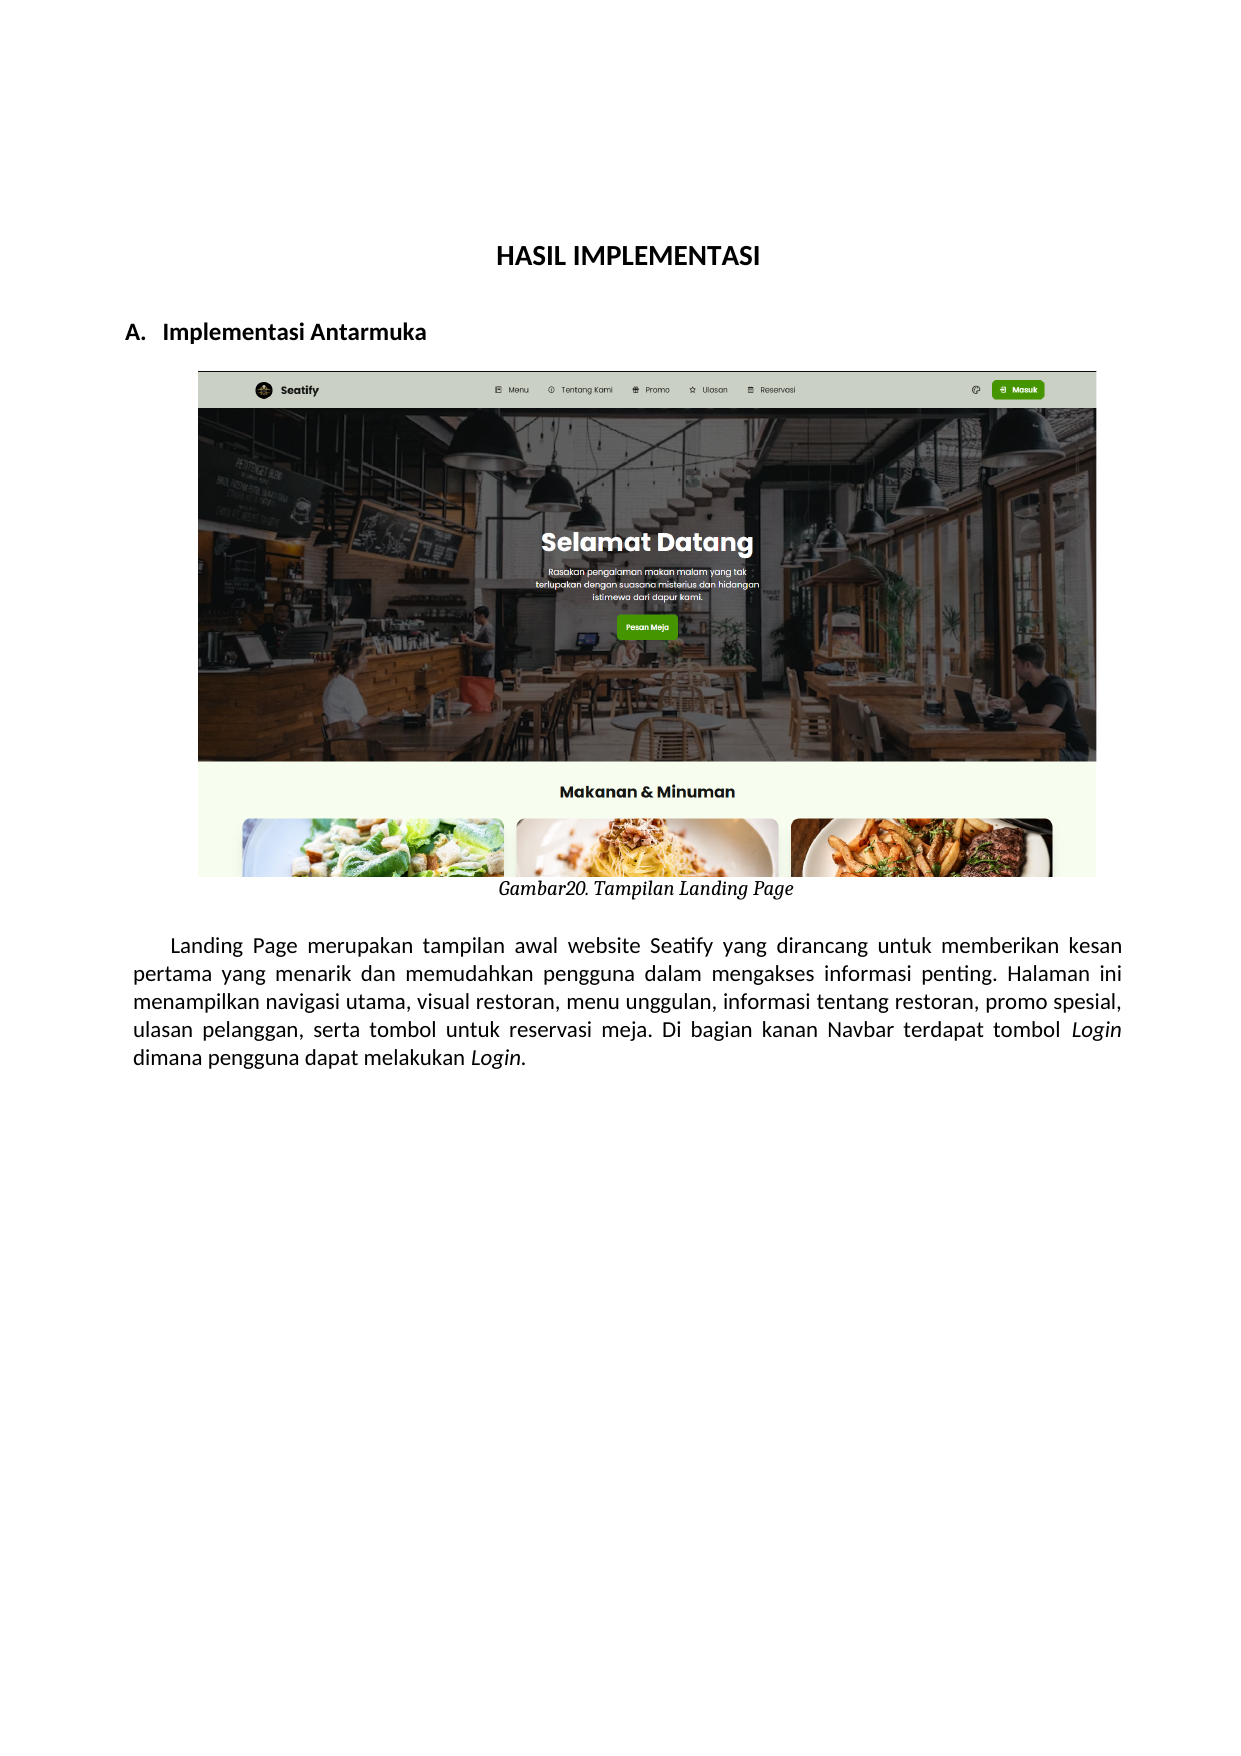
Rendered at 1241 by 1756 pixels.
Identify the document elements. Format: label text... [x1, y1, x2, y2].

subtitle Gambar20. Tampilan Landing Page [170, 876, 1124, 900]
subtitle Implementasi Antarmuka [125, 316, 1124, 346]
picture [198, 371, 1097, 877]
subtitle HASIL IMPLEMENTASI [133, 237, 1124, 273]
text Landing Page merupakan tampilan awal website Seatify yang dirancang untuk memberikan kesan pertama yang menarik dan memudahkan pengguna dalam mengakses informasi penting. Halaman ini menampilkan navigasi utama, visual restoran, menu unggulan, informasi tentang restoran, promo spesial, ulasan pelanggan, serta tombol untuk reservasi meja. Di bagian kanan Navbar terdapat tombol Login dimana pengguna dapat melakukan Login. [133, 931, 1124, 1071]
